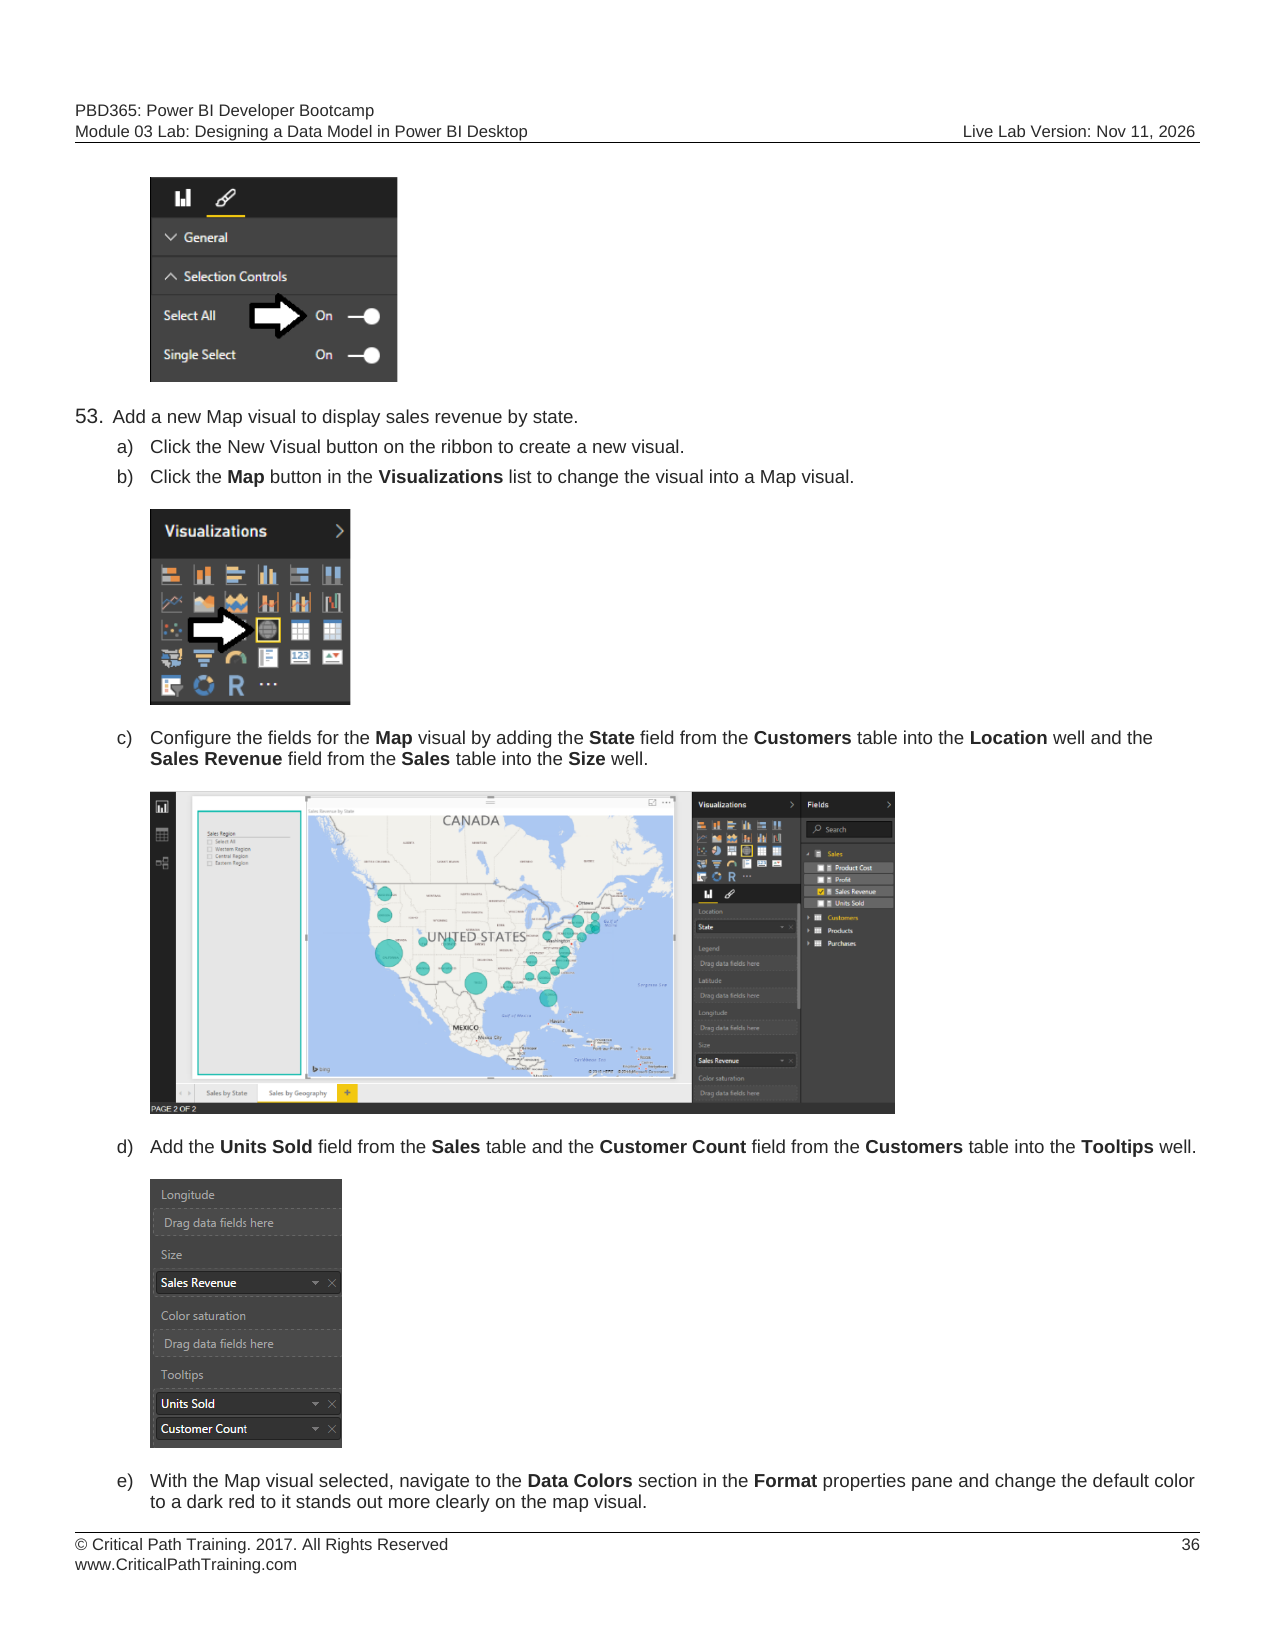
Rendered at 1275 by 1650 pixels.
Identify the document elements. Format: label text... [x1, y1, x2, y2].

text Click the Map button in the Visualizations list to change the visual into a Map visual. [117, 466, 1200, 487]
picture [150, 791, 895, 1114]
text Add the Units Sold field from the Sales table and the Customer Count field from the Customers table into the Tooltips well. [117, 1136, 1200, 1157]
text Configure the fields for the Map visual by adding the State field from the Customers table into the Location well and the Sales Revenue field from the Sales table into the Size well. [117, 726, 1200, 769]
text With the Map visual selected, navigate to the Data Colors section in the Format properties pane and change the default color to a dark red to it stands out more clearly on the map visual. [117, 1470, 1200, 1513]
picture [150, 1179, 342, 1448]
text Click the New Visual button on the ribbon to create a new visual. [117, 436, 1200, 457]
picture [150, 509, 351, 705]
picture [150, 177, 398, 382]
text Add a new Map visual to display sales revenue by state. [75, 403, 1200, 427]
